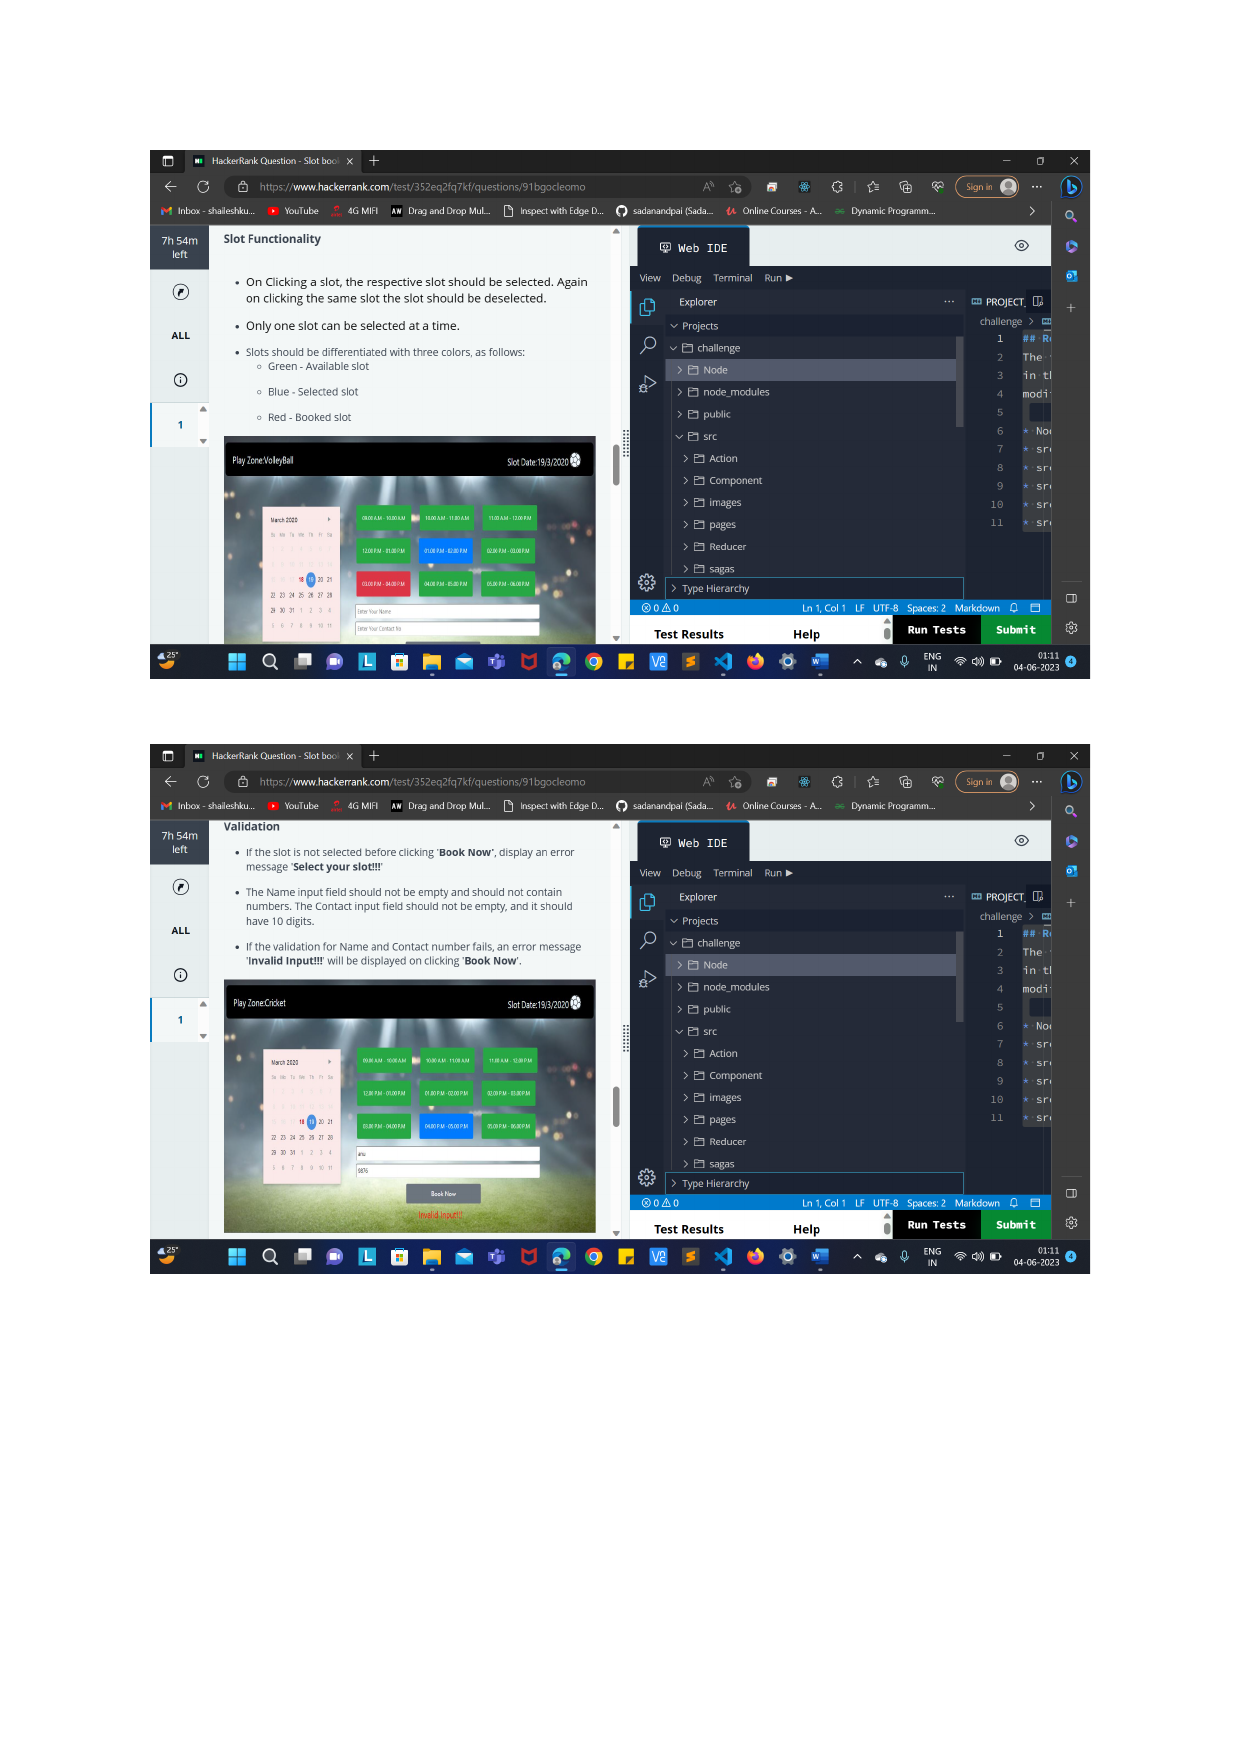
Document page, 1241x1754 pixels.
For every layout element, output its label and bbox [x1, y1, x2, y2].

picture [150, 744, 1091, 1274]
picture [150, 150, 1091, 679]
